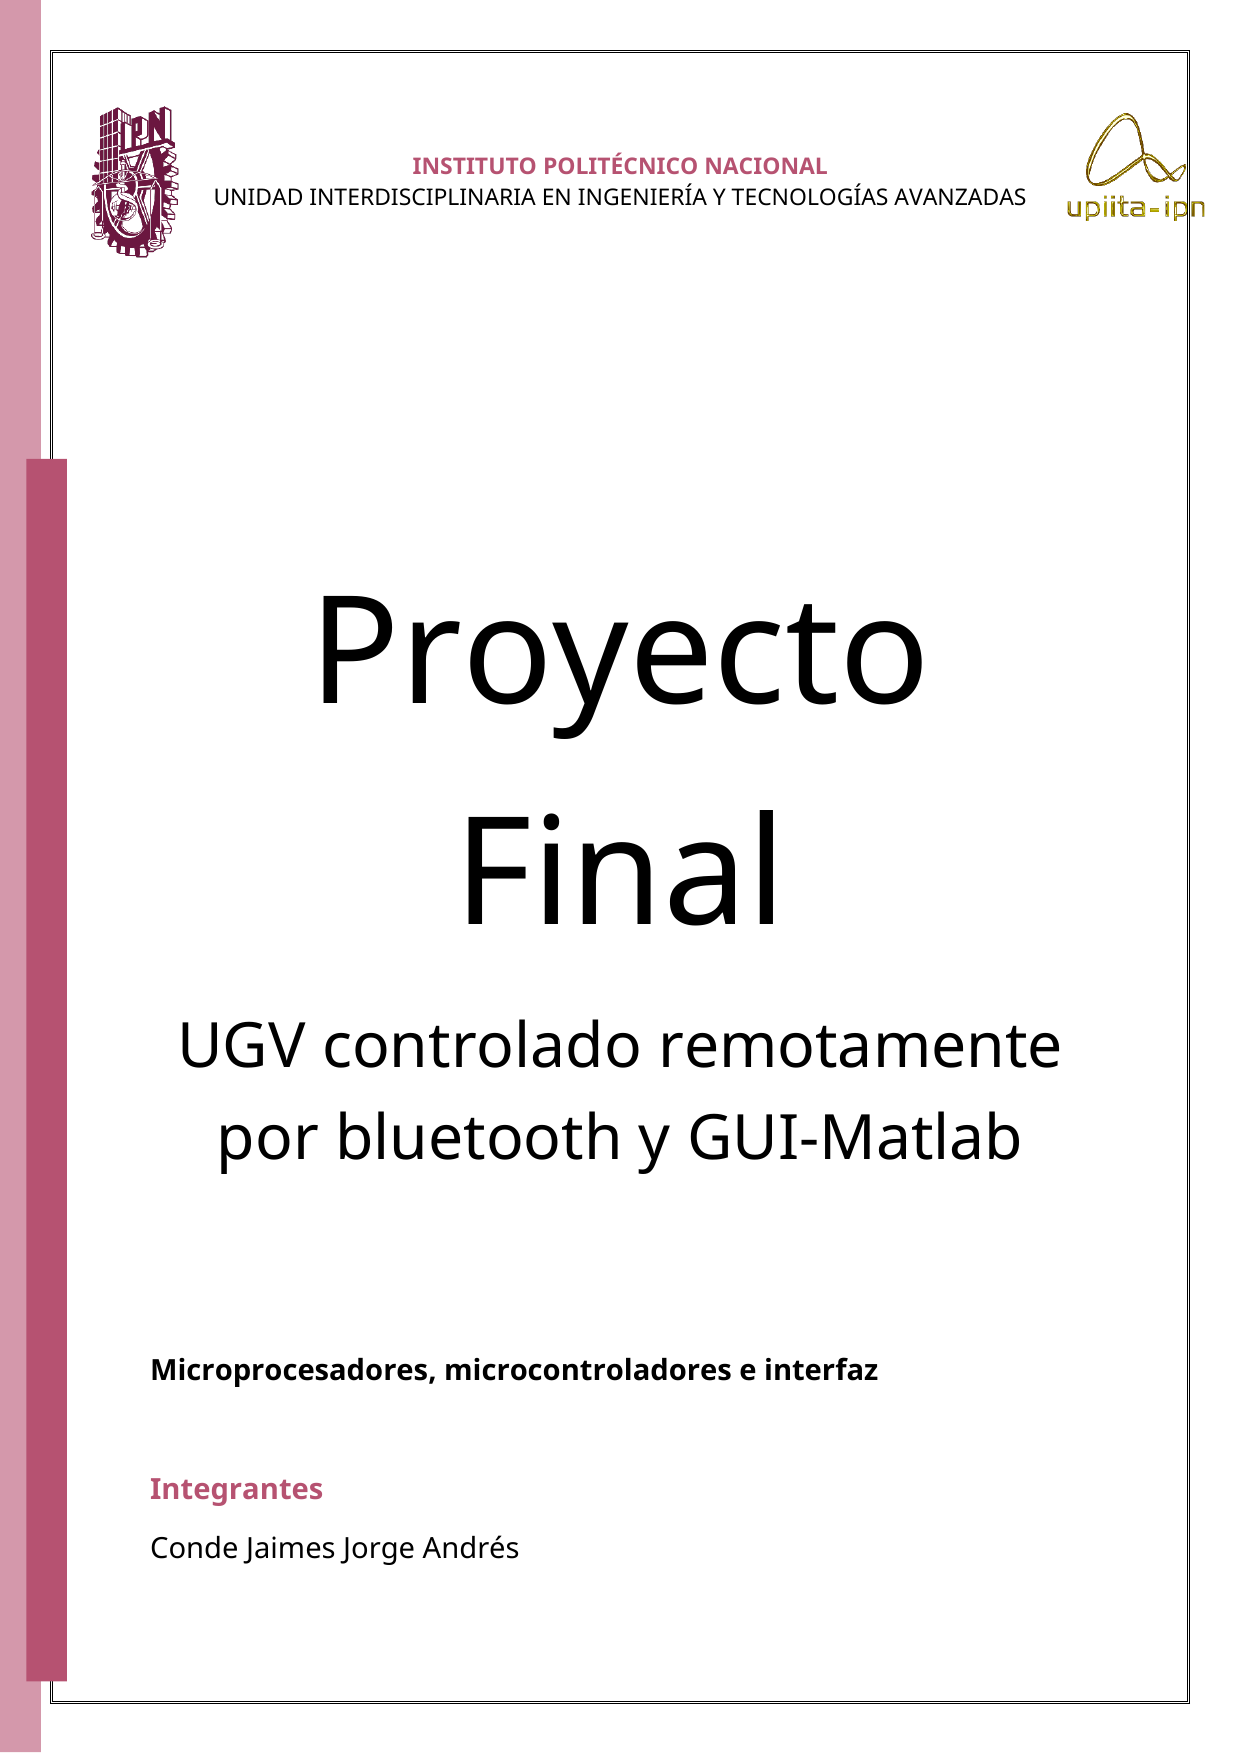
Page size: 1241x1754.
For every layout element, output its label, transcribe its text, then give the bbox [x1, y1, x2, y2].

text Proyecto Final [150, 543, 1090, 968]
text Microprocesadores, microcontroladores e interfaz [150, 1349, 1090, 1389]
picture [1190, 113, 1205, 221]
text INSTITUTO POLITÉCNICO NACIONAL [150, 150, 1090, 181]
text Integrantes [150, 1468, 1090, 1508]
picture [1067, 113, 1187, 221]
text UGV controlado remotamente por bluetooth y GUI-Matlab [150, 1001, 1090, 1178]
text Conde Jaimes Jorge Andrés [150, 1528, 1090, 1567]
text UNIDAD INTERDISCIPLINARIA EN INGENIERÍA Y TECNOLOGÍAS AVANZADAS [150, 181, 1090, 212]
picture [87, 102, 181, 262]
